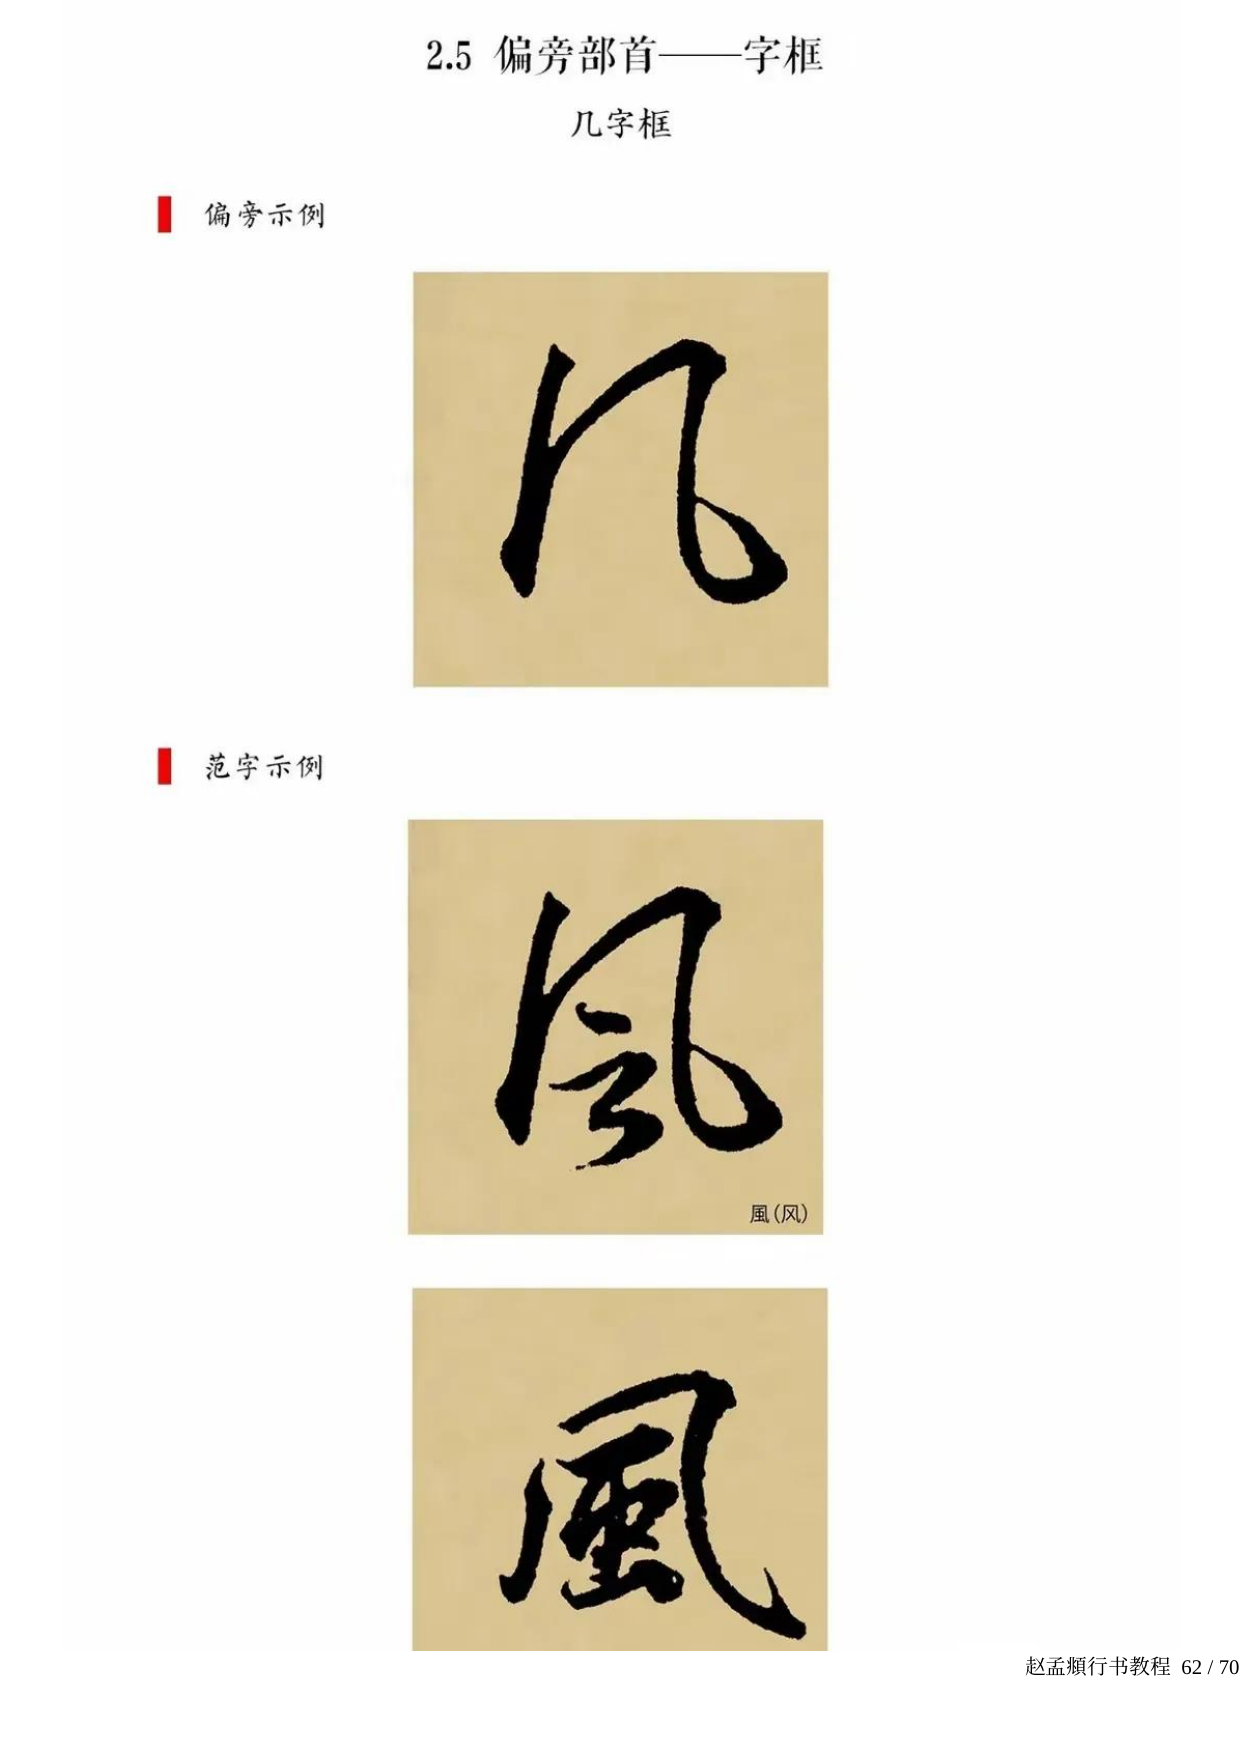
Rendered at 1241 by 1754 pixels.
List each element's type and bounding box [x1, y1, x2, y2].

picture [60, 1, 1180, 1651]
